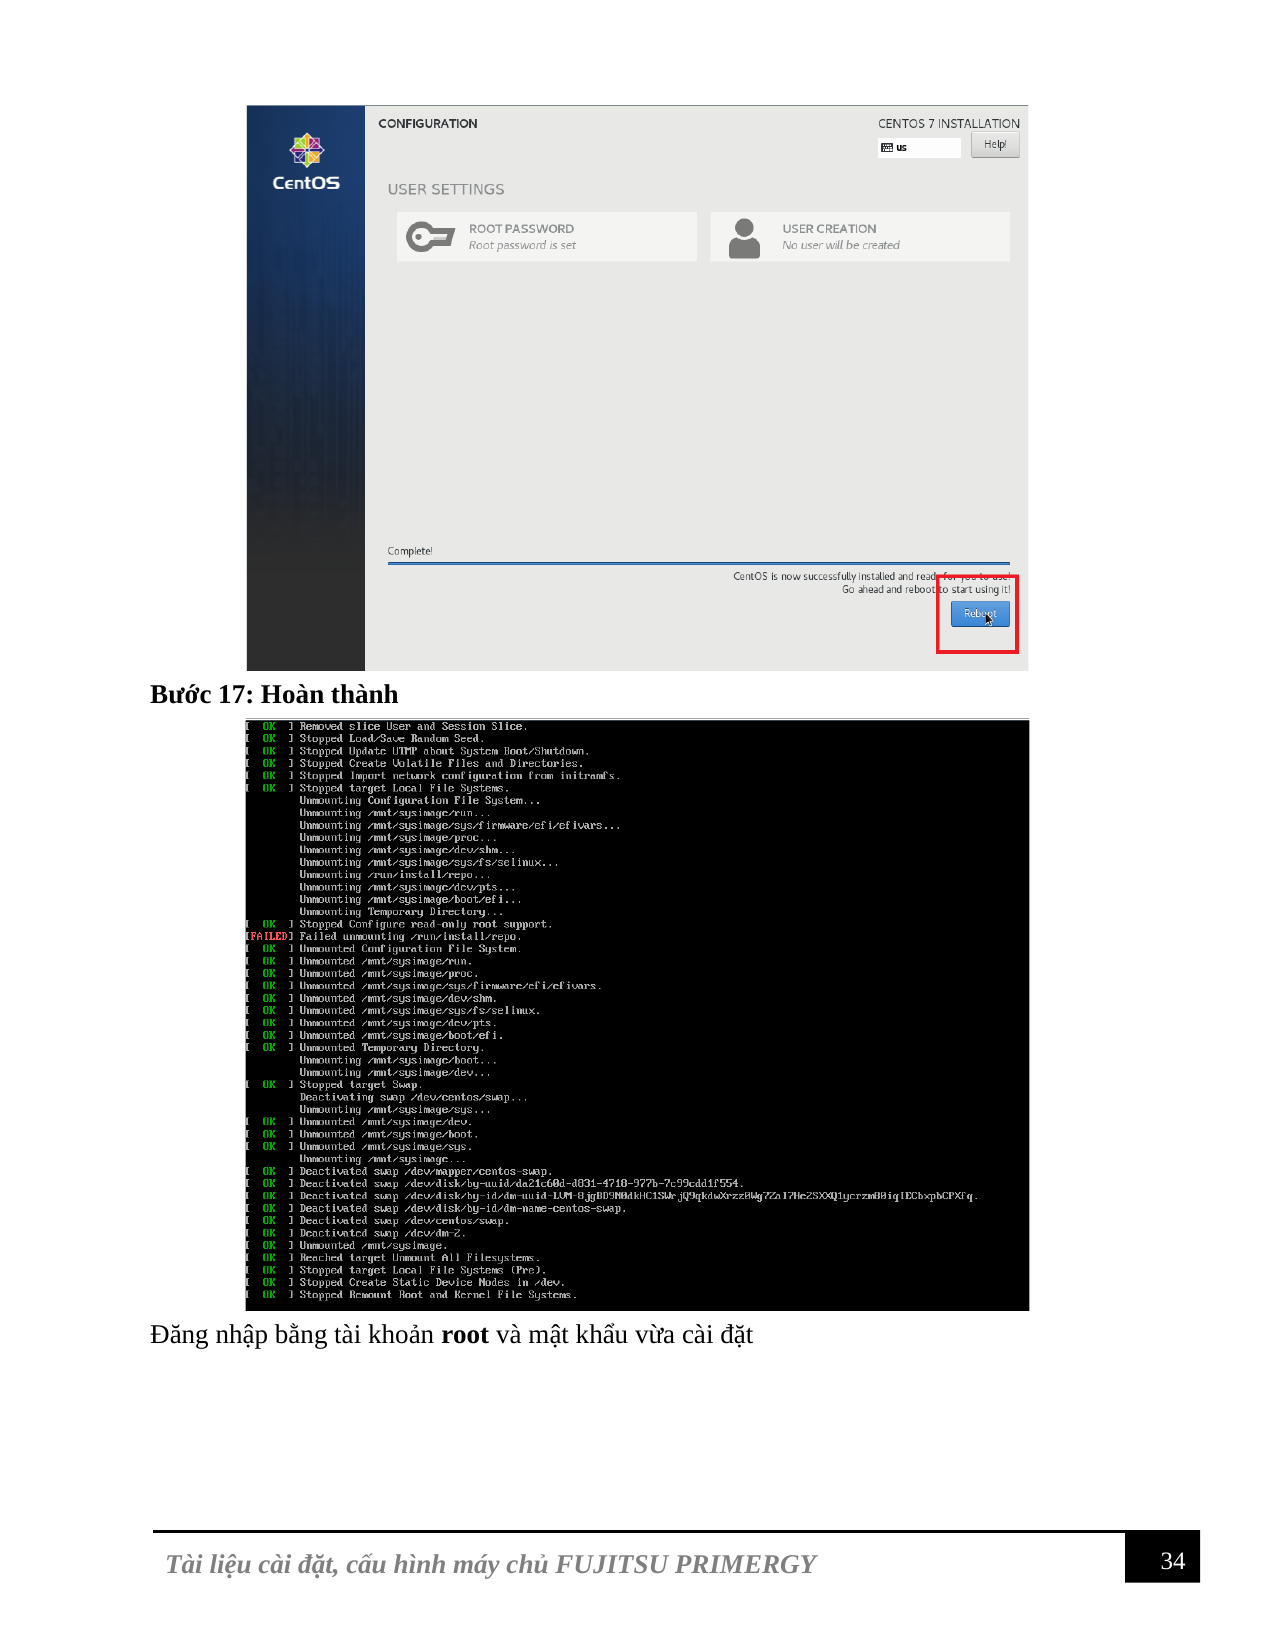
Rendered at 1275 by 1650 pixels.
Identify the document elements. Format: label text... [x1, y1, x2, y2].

text Đăng nhập bằng tài khoản root và mật khẩu vừa cài đặt [150, 1318, 1125, 1350]
text Bước 17: Hoàn thành [150, 678, 1125, 710]
picture [245, 718, 1030, 1311]
picture [246, 105, 1029, 671]
